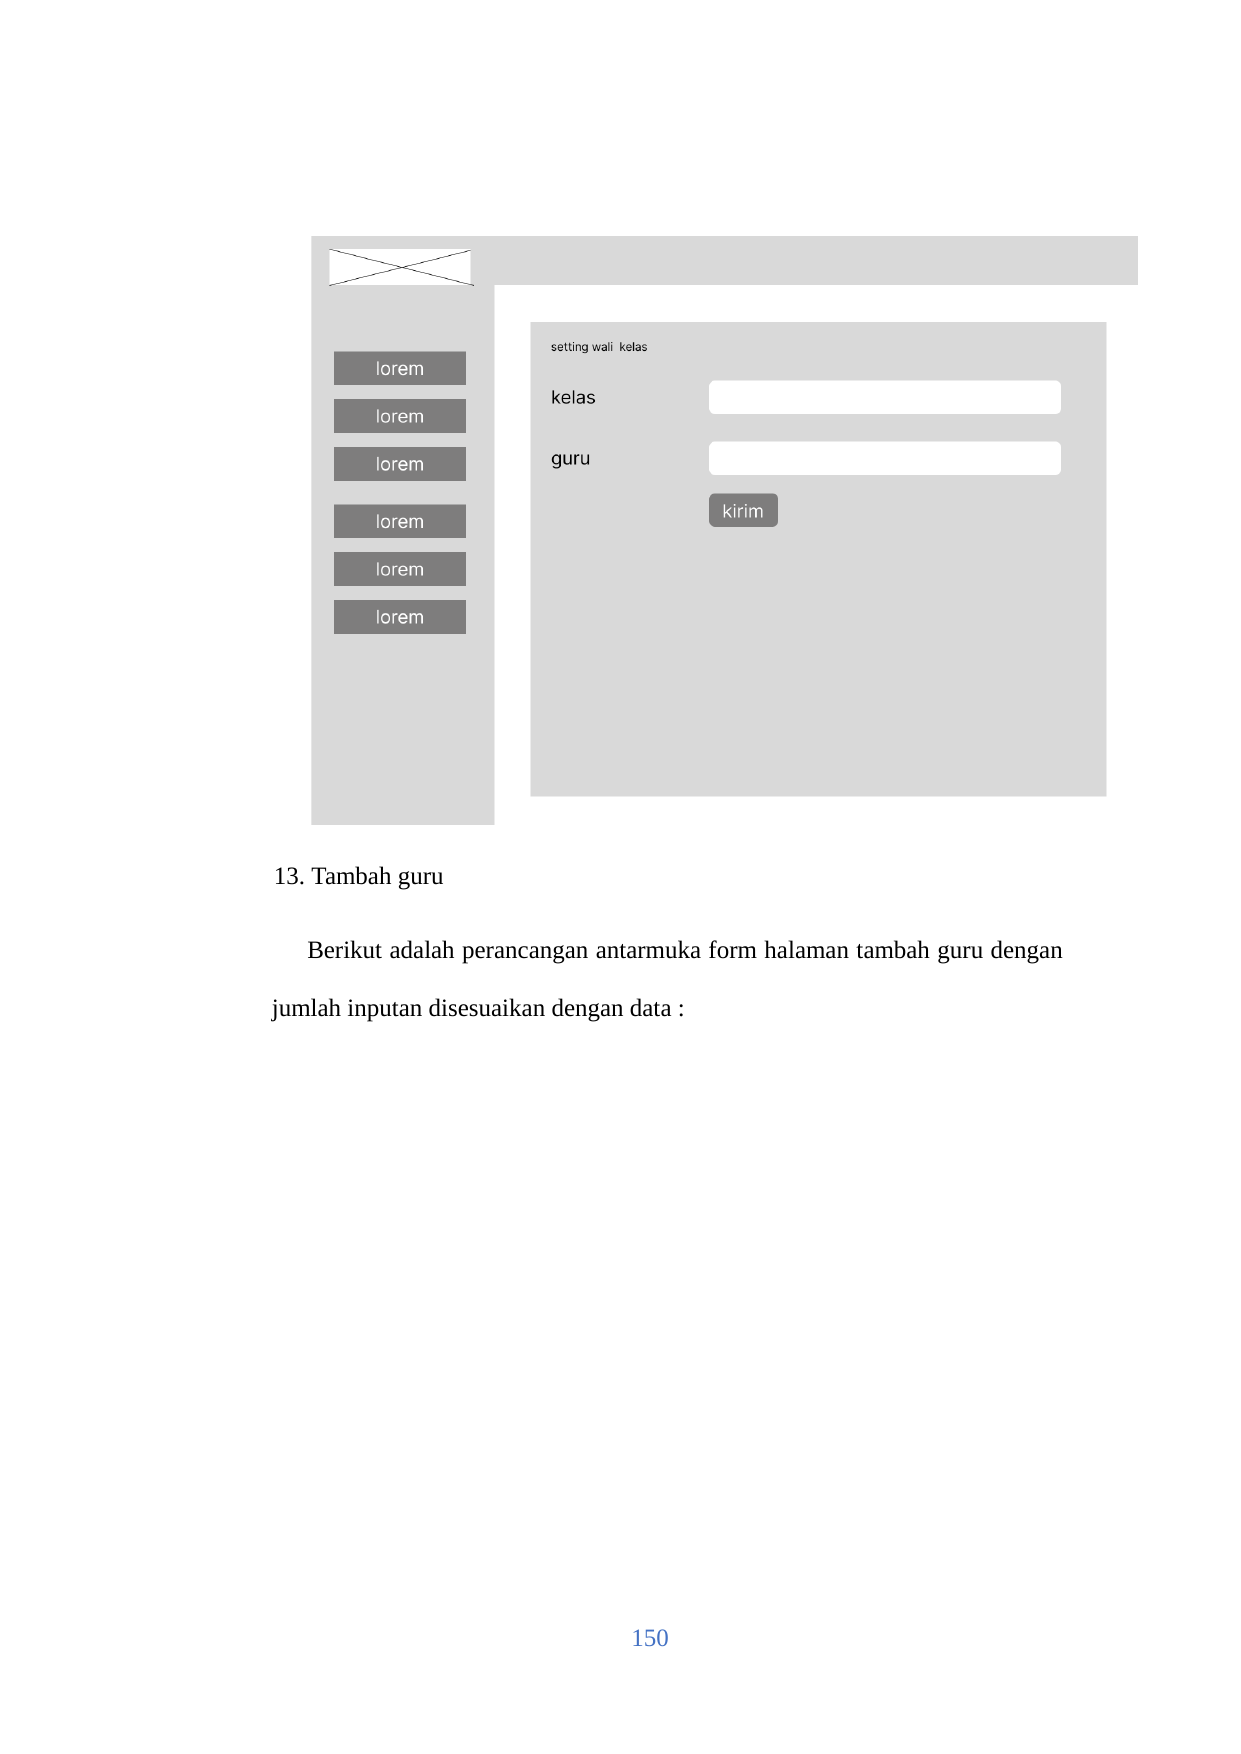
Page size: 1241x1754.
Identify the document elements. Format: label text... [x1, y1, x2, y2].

text Berikut adalah perancangan antarmuka form halaman tambah guru dengan jumlah inputan disesuaikan dengan data : [272, 936, 1063, 1022]
list Tambah guru [274, 861, 1063, 890]
picture [311, 236, 1138, 825]
